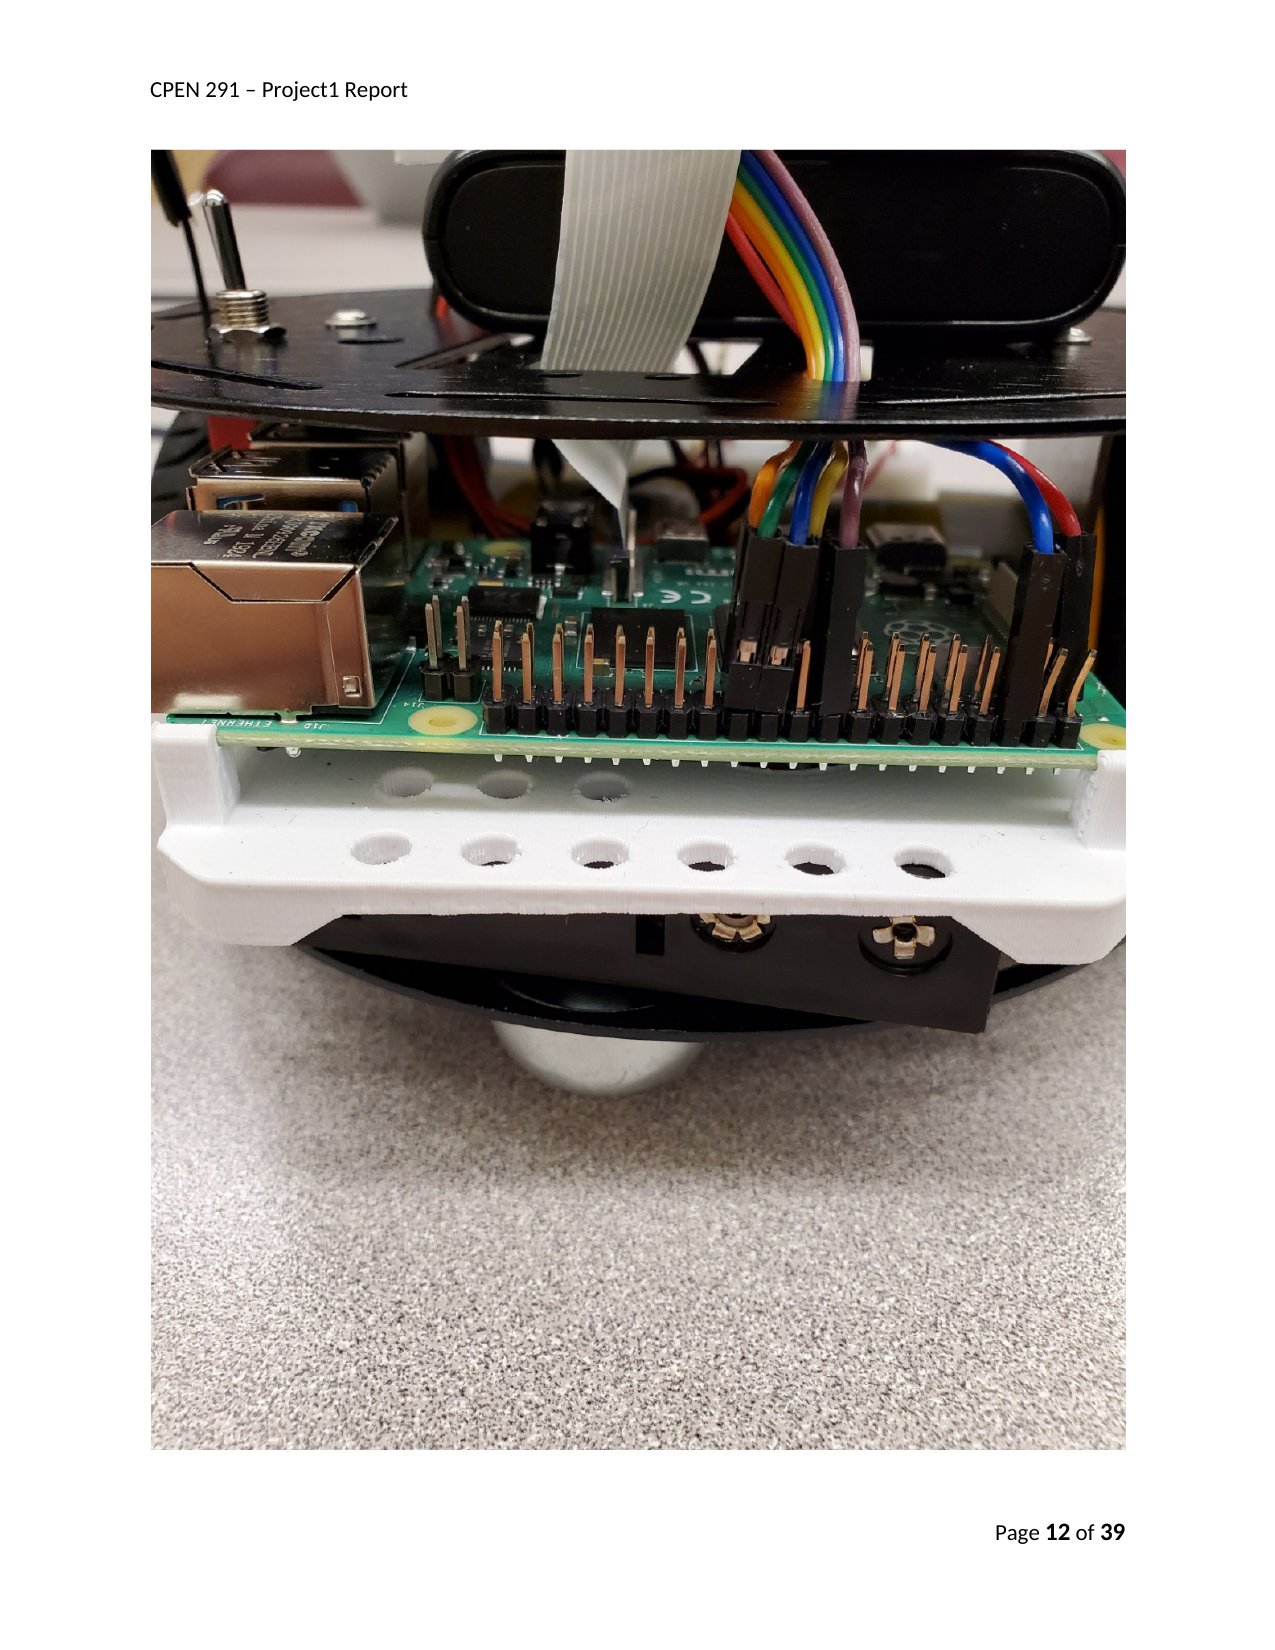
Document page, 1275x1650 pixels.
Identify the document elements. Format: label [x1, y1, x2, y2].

picture [152, 151, 1126, 1448]
